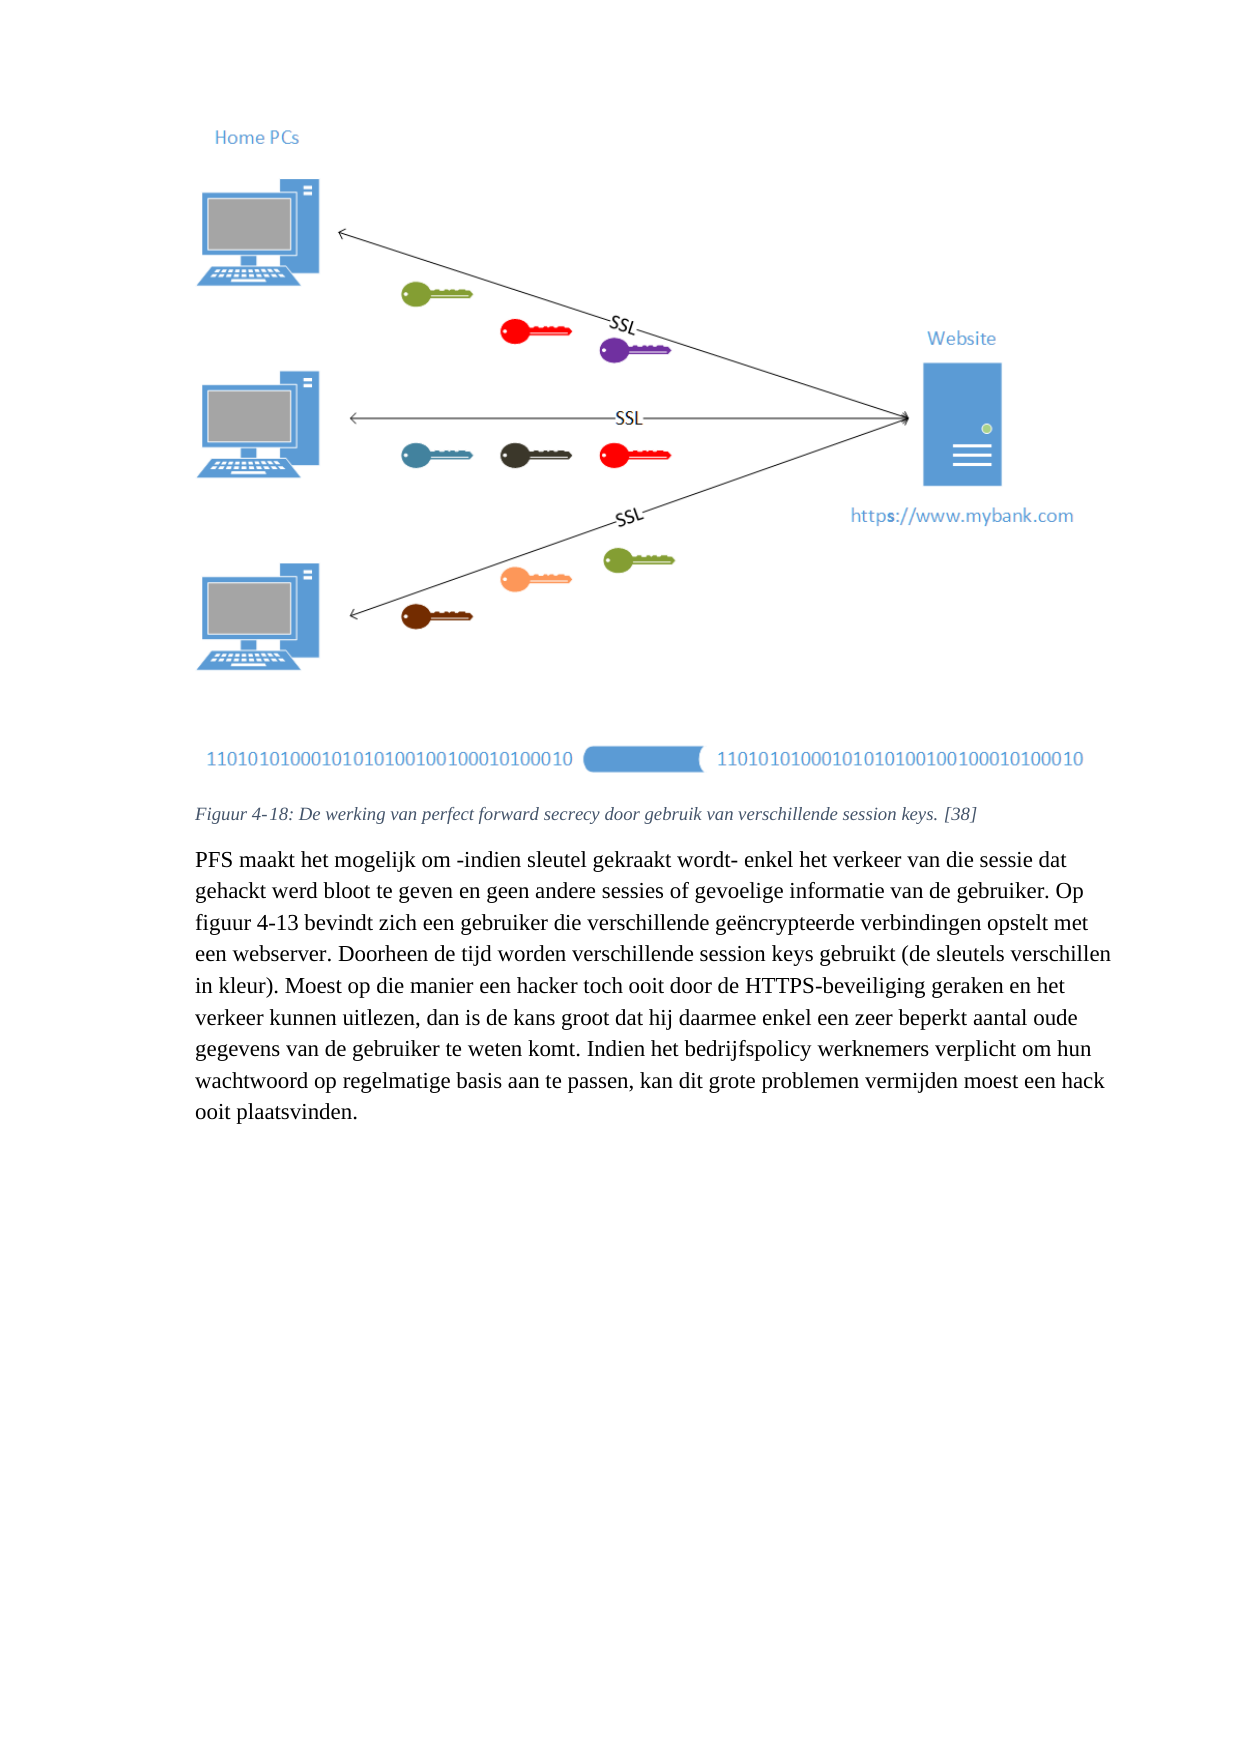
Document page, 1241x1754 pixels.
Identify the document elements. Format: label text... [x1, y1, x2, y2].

picture [194, 118, 1095, 782]
text Figuur 4-14: De werking van perfect forward secrecy door gebruik van verschillende session keys. [195, 803, 1122, 825]
text PFS maakt het mogelijk om -indien sleutel gekraakt wordt- enkel het verkeer van die sessie dat gehackt werd bloot te geven en geen andere sessies of gevoelige informatie van de gebruiker. Op figuur 4-13 bevindt zich een gebruiker die verschillende geëncrypteerde verbindingen opstelt met een webserver. Doorheen de tijd worden verschillende session keys gebruikt (de sleutels verschillen in kleur). Moest op die manier een hacker toch ooit door de HTTPS-beveiliging geraken en het verkeer kunnen uitlezen, dan is de kans groot dat hij daarmee enkel een zeer beperkt aantal oude gegevens van de gebruiker te weten komt. Indien het bedrijfspolicy werknemers verplicht om hun wachtwoord op regelmatige basis aan te passen, kan dit grote problemen vermijden moest een hack ooit plaatsvinden. [195, 846, 1122, 1124]
